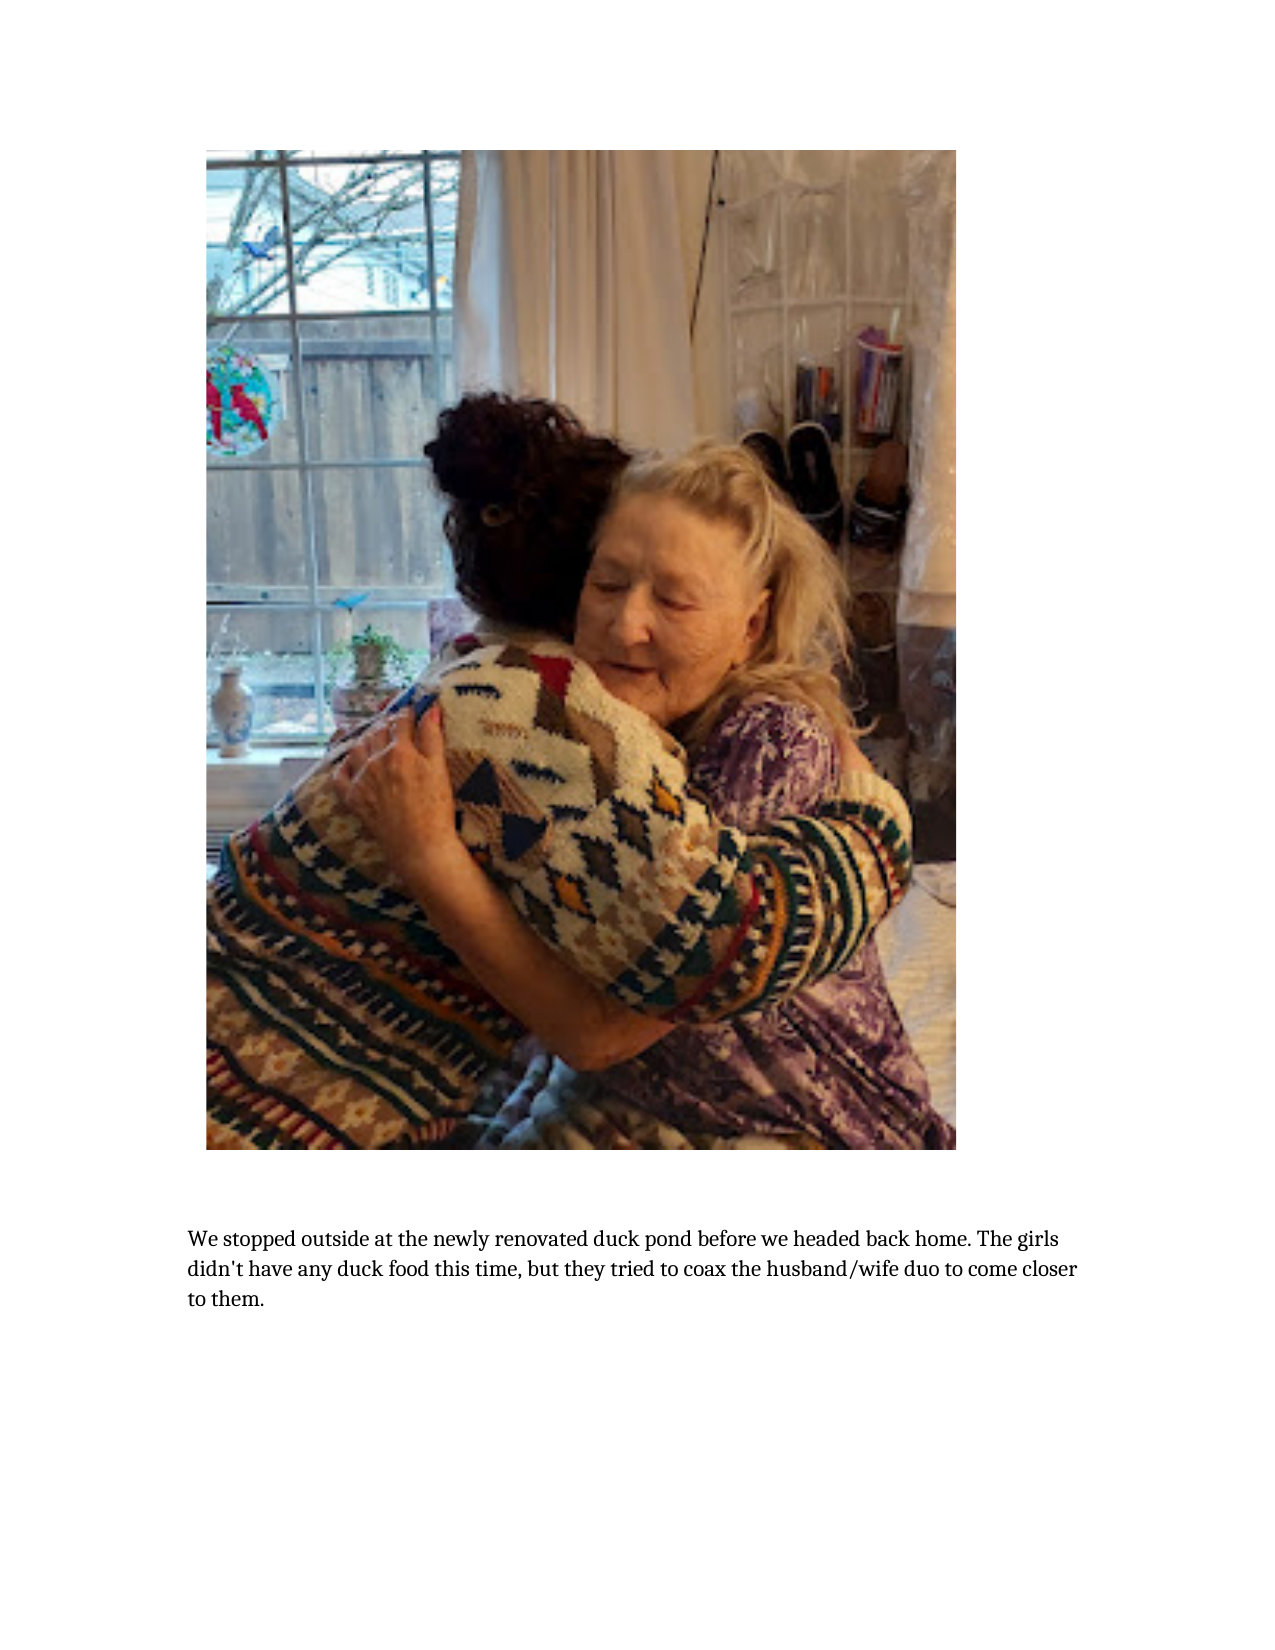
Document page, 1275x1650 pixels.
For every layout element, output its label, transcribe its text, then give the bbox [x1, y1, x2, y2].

picture [206, 150, 957, 1150]
text We stopped outside at the newly renovated duck pond before we headed back home. The girls didn't have any duck food this time, but they tried to coax the husband/wife duo to come closer to them. [187, 1226, 1087, 1312]
